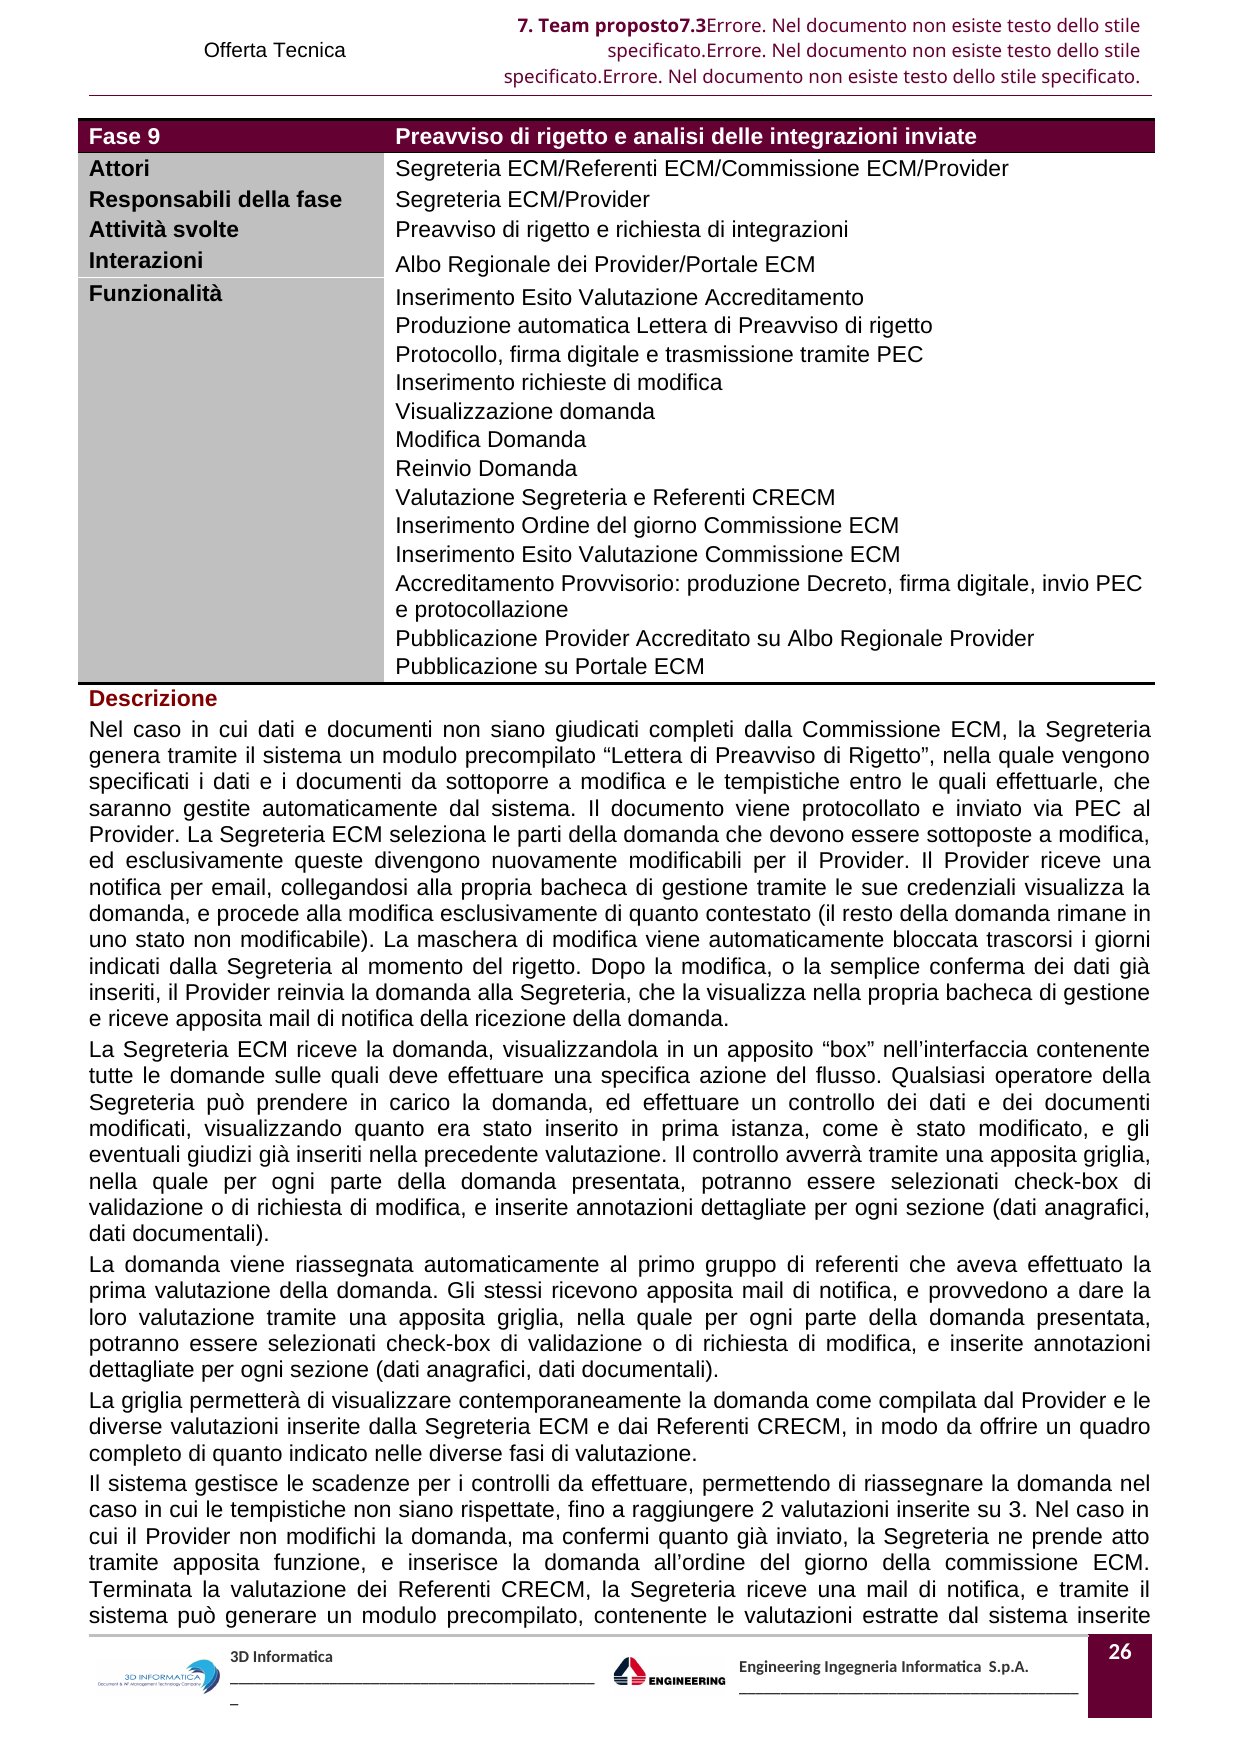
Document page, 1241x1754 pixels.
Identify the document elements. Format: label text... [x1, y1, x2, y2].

picture [96, 1658, 223, 1695]
text La griglia permetterà di visualizzare contemporaneamente la domanda come compilata dal Provider e le diverse valutazioni inserite dalla Segreteria ECM e dai Referenti CRECM, in modo da offrire un quadro completo di quanto indicato nelle diverse fasi di valutazione. [89, 1387, 1152, 1466]
text La Segreteria ECM riceve la domanda, visualizzandola in un apposito “box” nell’interfaccia contenente tutte le domande sulle quali deve effettuare una specifica azione del flusso. Qualsiasi operatore della Segreteria può prendere in carico la domanda, ed effettuare un controllo dei dati e dei documenti modificati, visualizzando quanto era stato inserito in prima istanza, come è stato modificato, e gli eventuali giudizi già inseriti nella precedente valutazione. Il controllo avverrà tramite una apposita griglia, nella quale per ogni parte della domanda presentata, potranno essere selezionati check-box di validazione o di richiesta di modifica, e inserite annotazioni dettagliate per ogni sezione (dati anagrafici, dati documentali). [89, 1036, 1152, 1247]
text Nel caso in cui dati e documenti non siano giudicati completi dalla Commissione ECM, la Segreteria genera tramite il sistema un modulo precompilato “Lettera di Preavviso di Rigetto”, nella quale vengono specificati i dati e i documenti da sottoporre a modifica e le tempistiche entro le quali effettuarle, che saranno gestite automaticamente dal sistema. Il documento viene protocollato e inviato via PEC al Provider. La Segreteria ECM seleziona le parti della domanda che devono essere sottoposte a modifica, ed esclusivamente queste divengono nuovamente modificabili per il Provider. Il Provider riceve una notifica per email, collegandosi alla propria bacheca di gestione tramite le sue credenziali visualizza la domanda, e procede alla modifica esclusivamente di quanto contestato (il resto della domanda rimane in uno stato non modificabile). La maschera di modifica viene automaticamente bloccata trascorsi i giorni indicati dalla Segreteria al momento del rigetto. Dopo la modifica, o la semplice conferma dei dati già inseriti, il Provider reinvia la domanda alla Segreteria, che la visualizza nella propria bacheca di gestione e riceve apposita mail di notifica della ricezione della domanda. [89, 716, 1152, 1032]
table_cell Interazioni [78, 245, 384, 277]
table_cell Segreteria ECM/Provider [384, 184, 1155, 214]
table_cell Attori [78, 153, 384, 184]
table_cell Attività svolte [78, 214, 384, 245]
table_cell Responsabili della fase [78, 184, 384, 214]
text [89, 1470, 1152, 1628]
table_header Preavviso di rigetto e analisi delle integrazioni inviate [384, 121, 1155, 152]
table_cell Segreteria ECM/Referenti ECM/Commissione ECM/Provider [384, 153, 1155, 184]
table_header Fase 9 [78, 121, 384, 152]
table_cell Albo Regionale dei Provider/Portale ECM [384, 245, 1155, 277]
table_cell Inserimento Esito Valutazione Accreditamento Produzione automatica Lettera di Preavviso di rigetto Protocollo, firma digitale e trasmissione tramite PEC Inserimento richieste di modifica Visualizzazione domanda Modifica Domanda Reinvio Domanda Valutazione Segreteria e Referenti CRECM Inserimento Ordine del giorno Commissione ECM Inserimento Esito Valutazione Commissione ECM Accreditamento Provvisorio: produzione Decreto, firma digitale, invio PEC e protocollazione Pubblicazione Provider Accreditato su Albo Regionale Provider Pubblicazione su Portale ECM [384, 278, 1155, 682]
picture [613, 1657, 726, 1696]
text Descrizione [89, 685, 1152, 711]
text La domanda viene riassegnata automaticamente al primo gruppo di referenti che aveva effettuato la prima valutazione della domanda. Gli stessi ricevono apposita mail di notifica, e provvedono a dare la loro valutazione tramite una apposita griglia, nella quale per ogni parte della domanda presentata, potranno essere selezionati check-box di validazione o di richiesta di modifica, e inserite annotazioni dettagliate per ogni sezione (dati anagrafici, dati documentali). [89, 1251, 1152, 1383]
table_cell Funzionalità [78, 278, 384, 682]
table_cell Preavviso di rigetto e richiesta di integrazioni [384, 214, 1155, 245]
